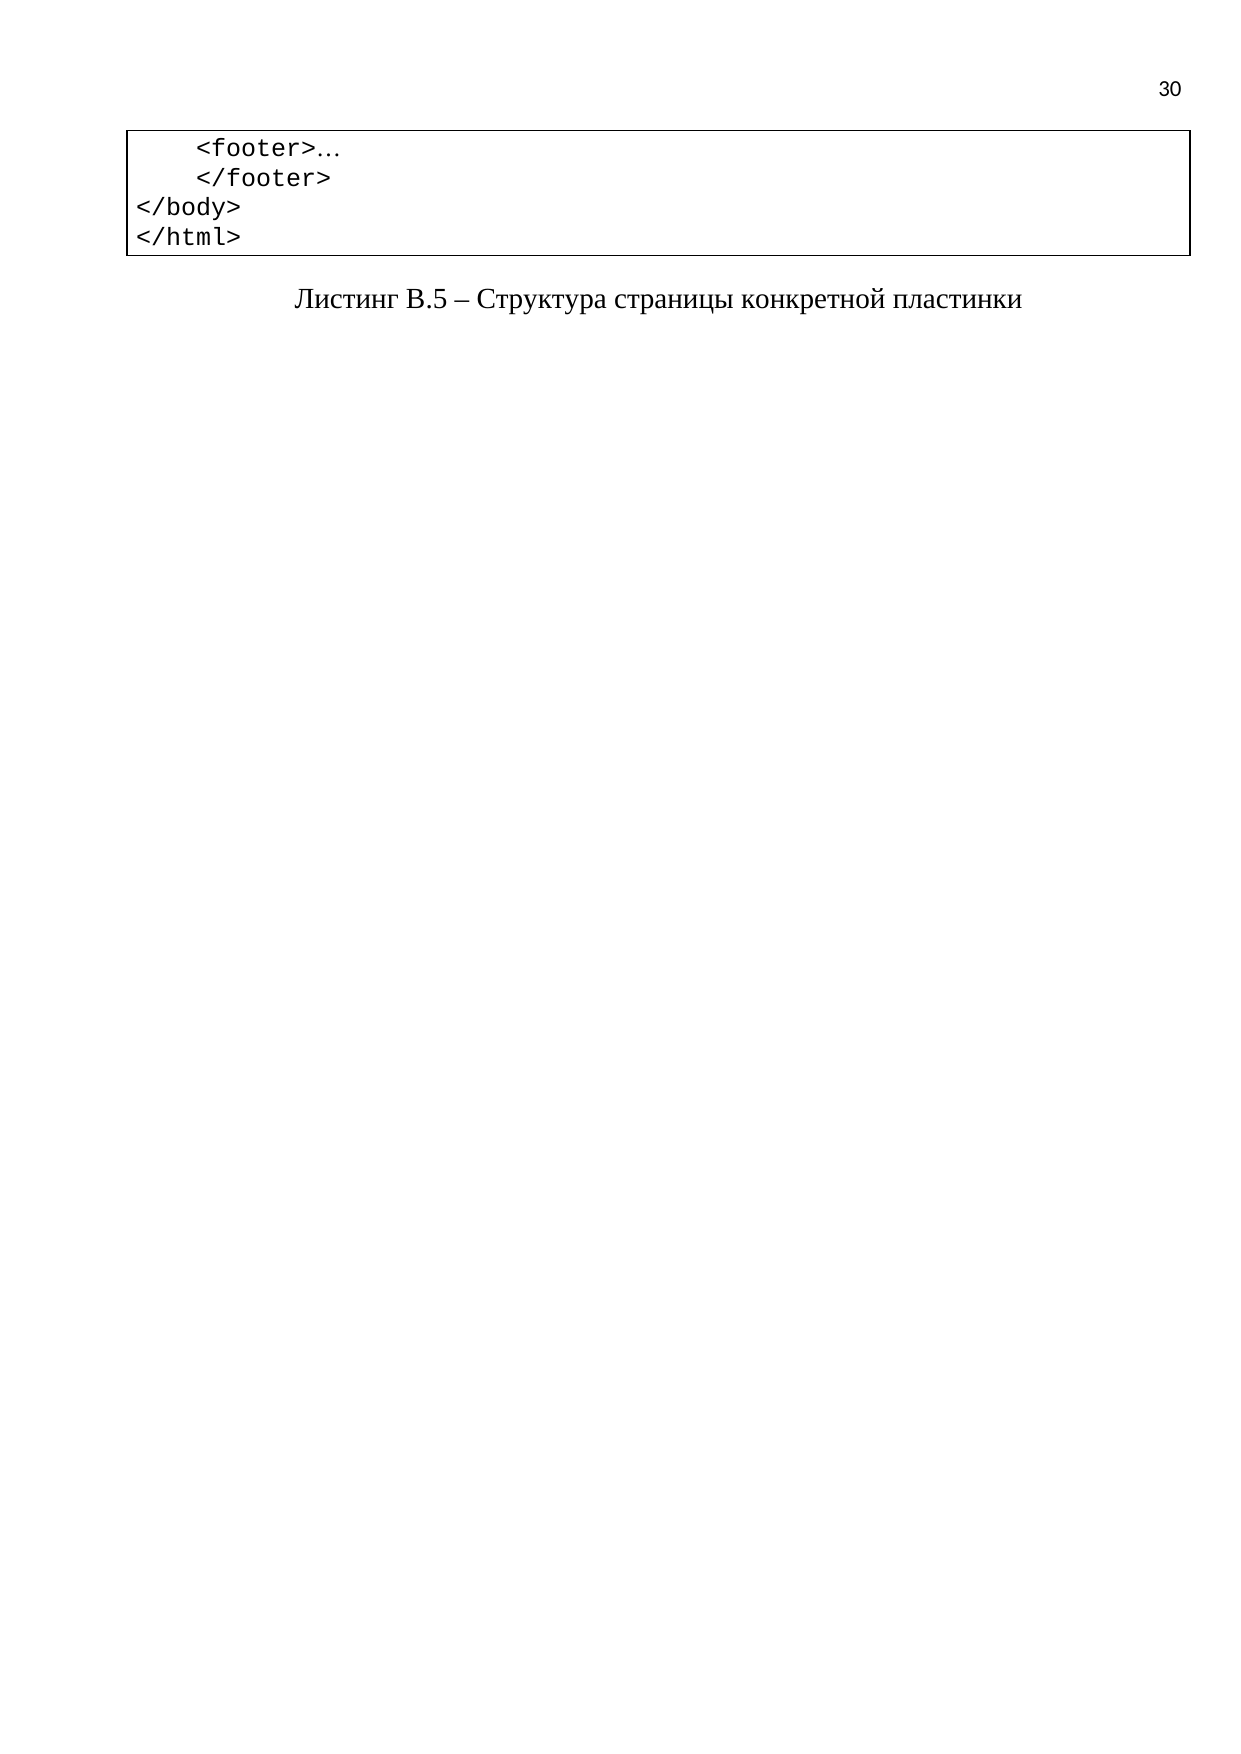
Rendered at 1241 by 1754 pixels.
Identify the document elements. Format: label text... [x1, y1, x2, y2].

text </body> [136, 193, 1181, 220]
text Листинг В.5 – Структура страницы конкретной пластинки [136, 281, 1181, 314]
text </html> [128, 220, 1189, 255]
text <footer>… [128, 131, 1189, 164]
text </footer> [136, 164, 1181, 193]
